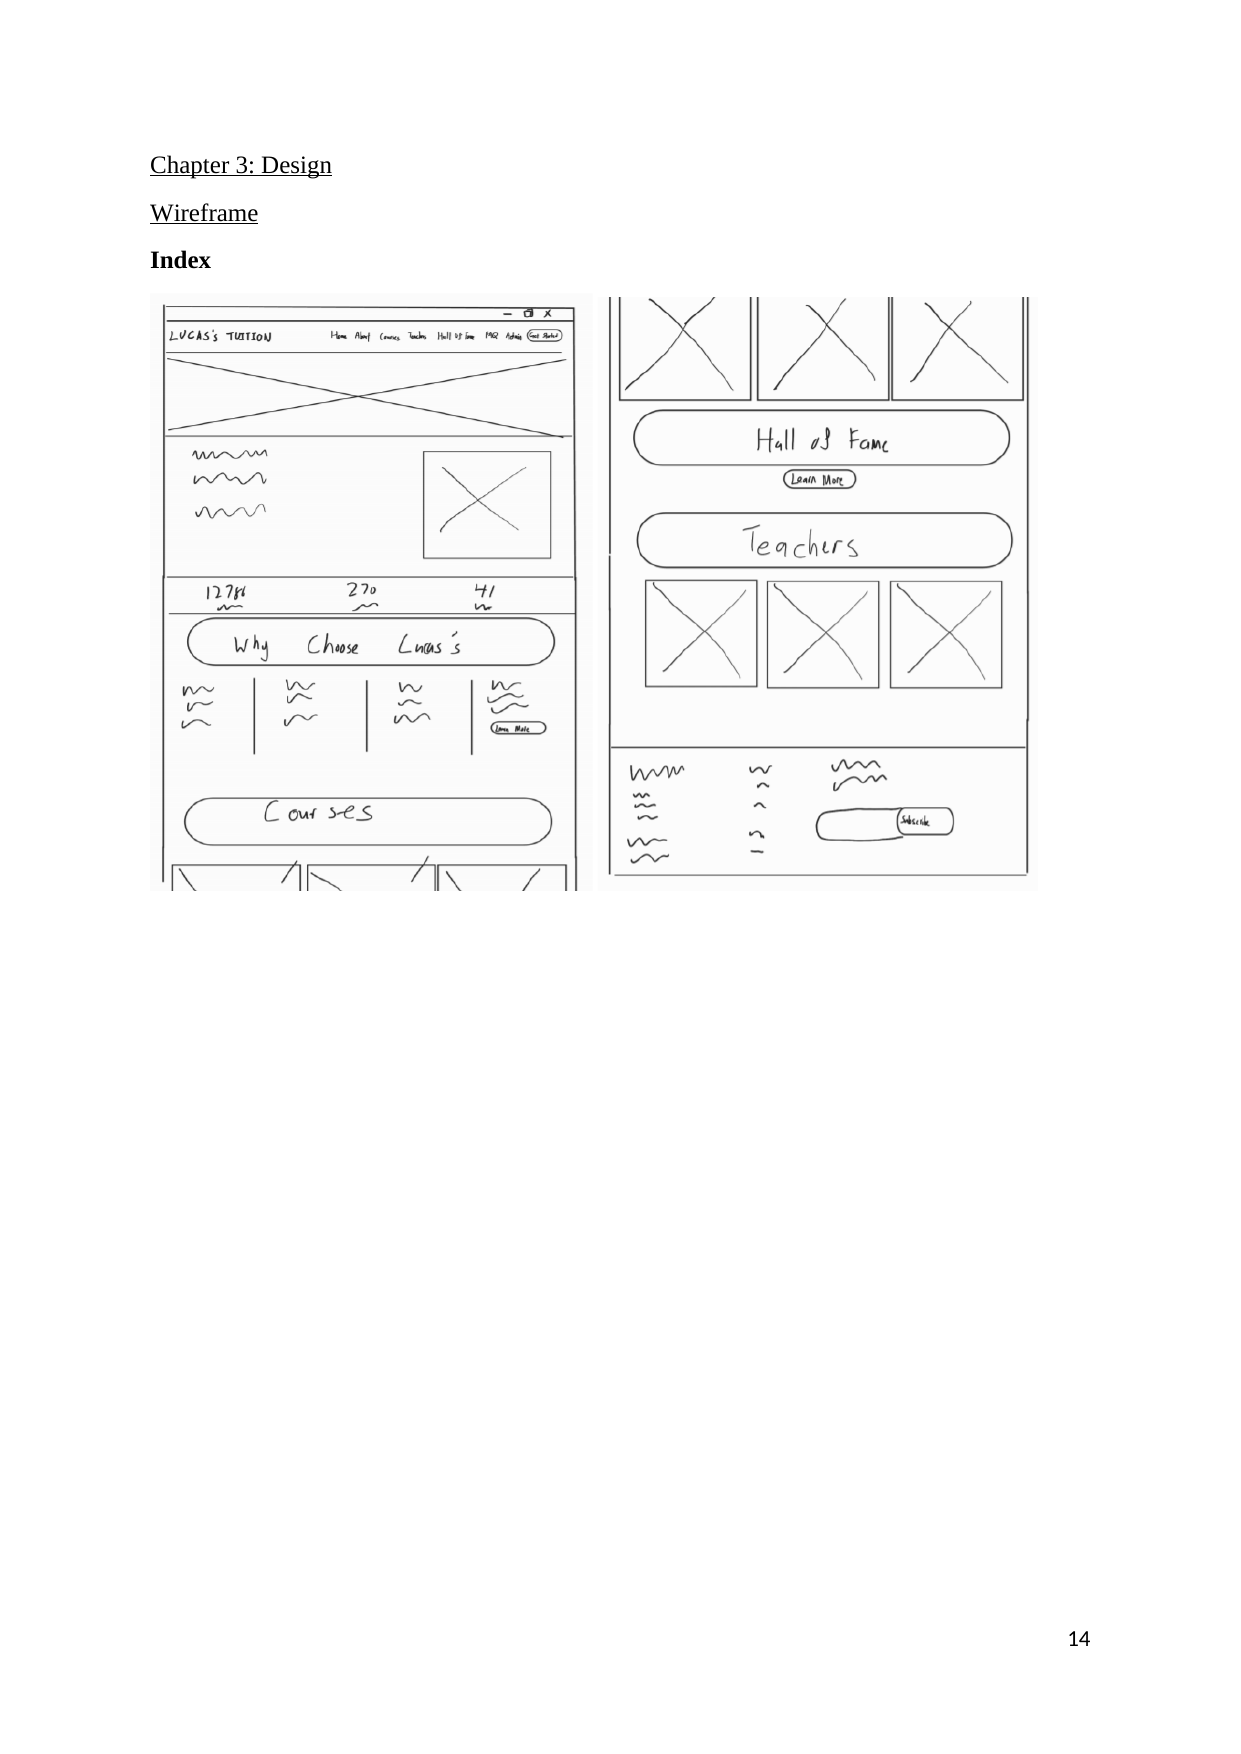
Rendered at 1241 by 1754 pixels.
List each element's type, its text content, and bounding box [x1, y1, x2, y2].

text Wireframe [150, 198, 1090, 226]
text Index [150, 245, 1090, 274]
text Chapter 3: Design [150, 150, 1090, 179]
picture [597, 297, 1039, 891]
picture [150, 293, 593, 891]
